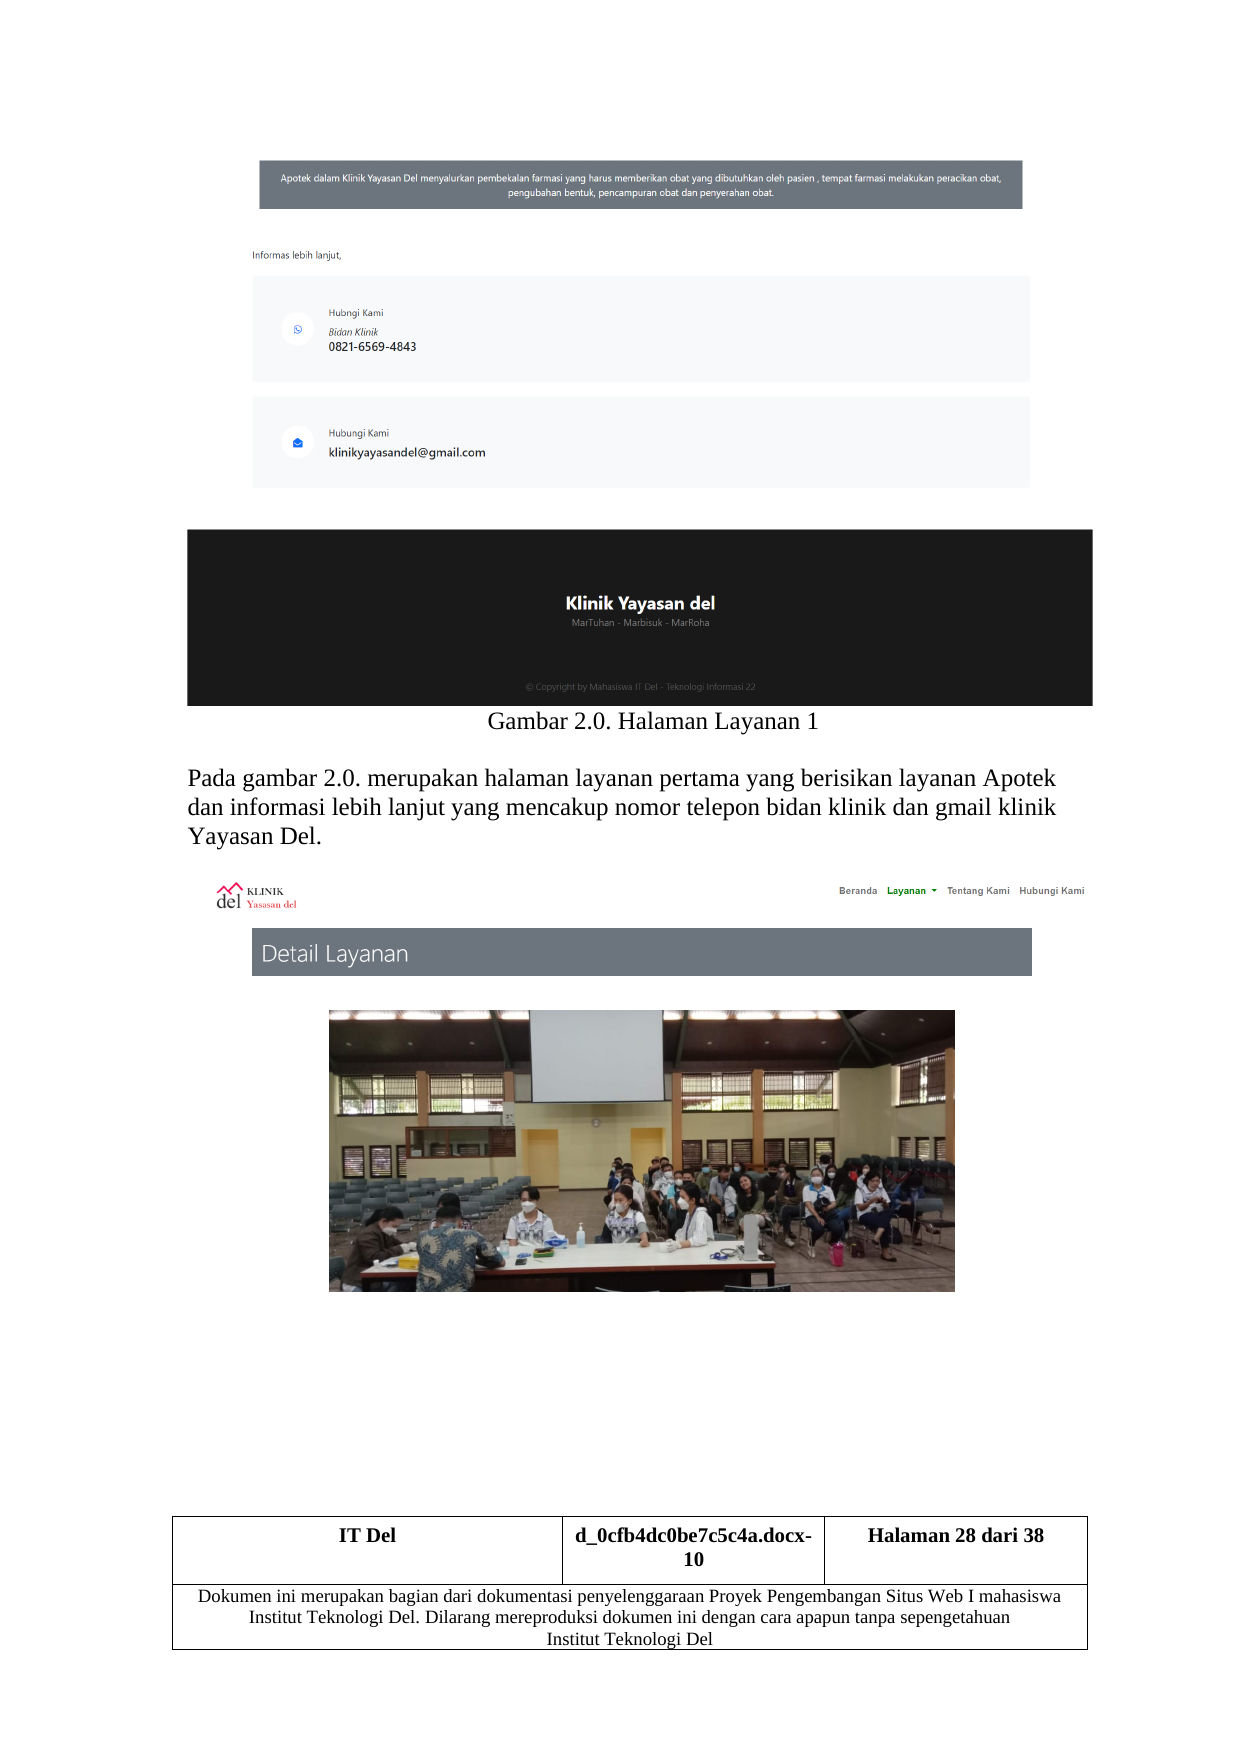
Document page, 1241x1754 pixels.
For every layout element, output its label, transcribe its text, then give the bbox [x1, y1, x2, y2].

text Pada gambar 2.0. merupakan halaman layanan pertama yang berisikan layanan Apotek dan informasi lebih lanjut yang mencakup nomor telepon bidan klinik dan gmail klinik Yayasan Del. [187, 763, 1092, 849]
picture [187, 147, 1093, 706]
picture [187, 878, 1093, 1300]
text Gambar 2.0. Halaman Layanan 1 [187, 706, 1092, 734]
